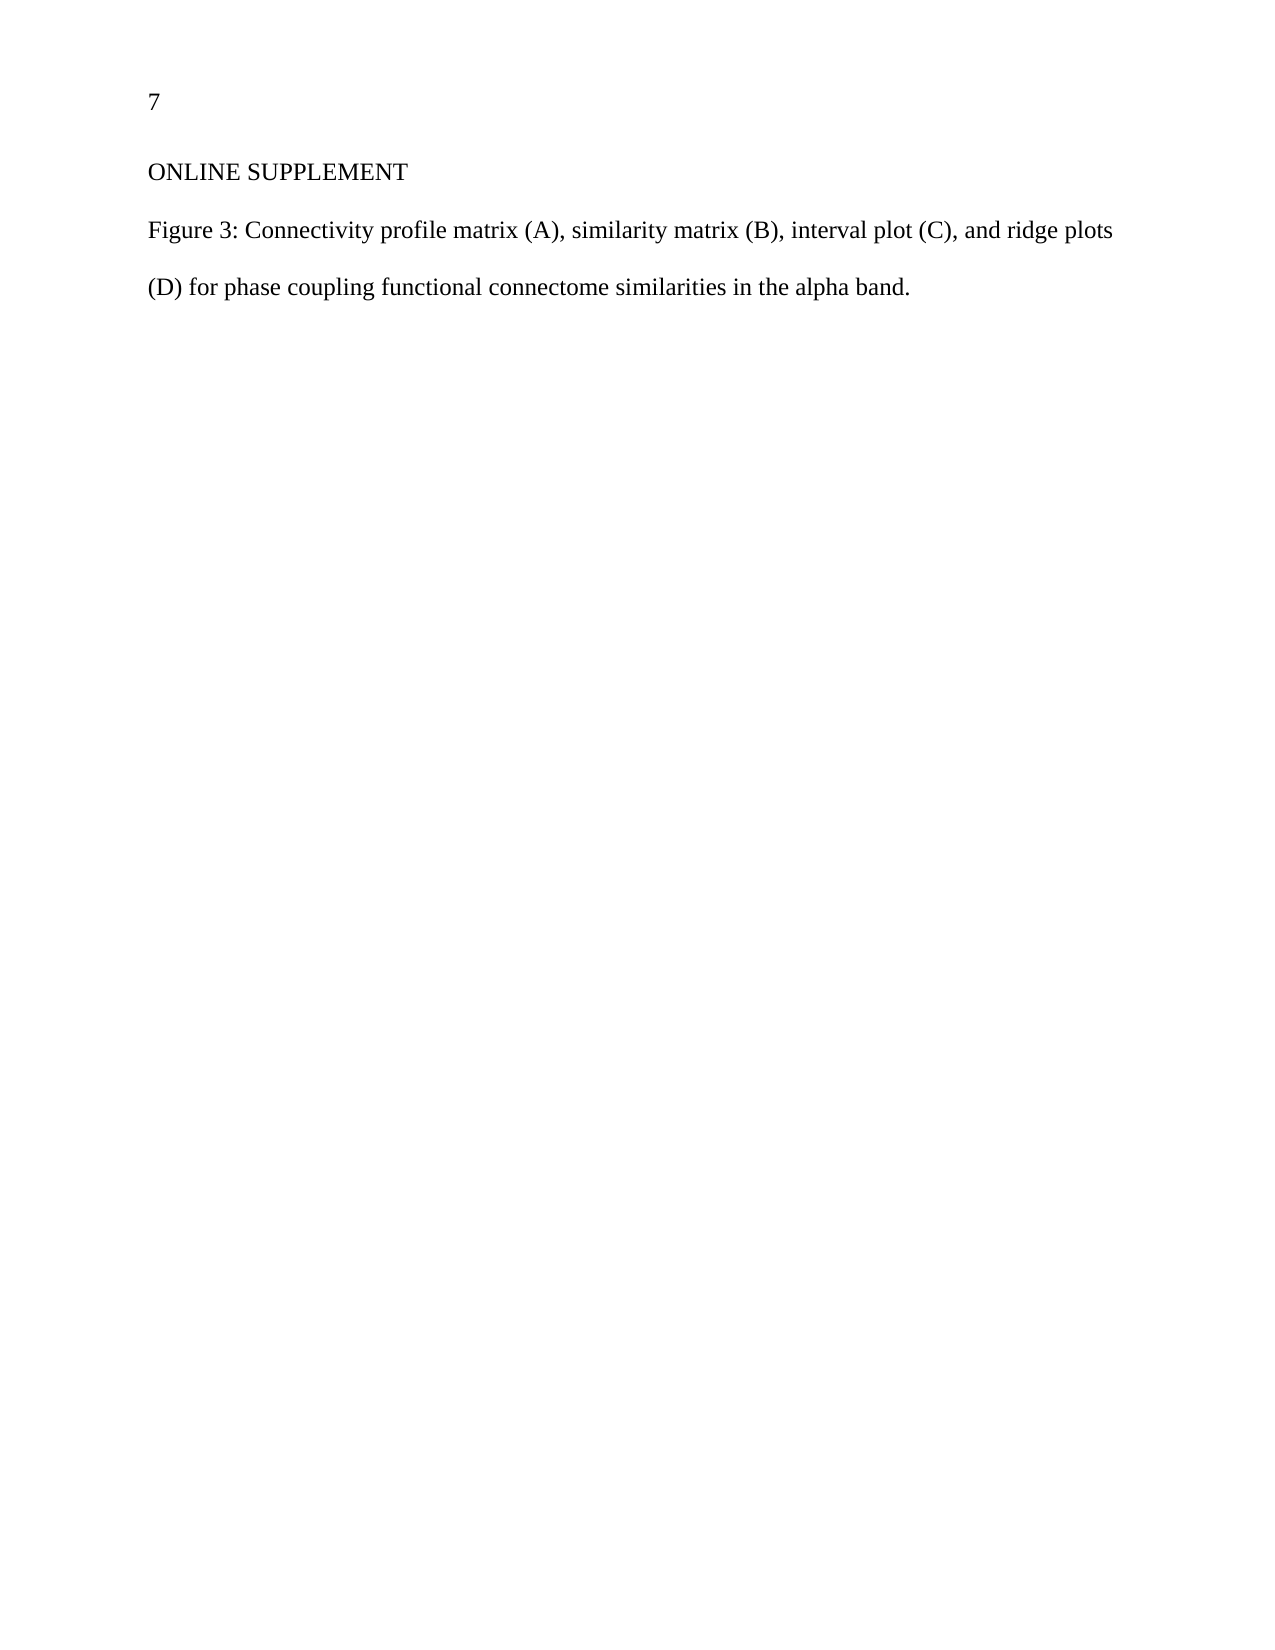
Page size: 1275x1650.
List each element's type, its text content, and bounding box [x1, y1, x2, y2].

text Figure 3: Connectivity profile matrix (A), similarity matrix (B), interval plot (C), and ridge plots (D) for phase coupling functional connectome similarities in the alpha band. [148, 215, 1127, 301]
